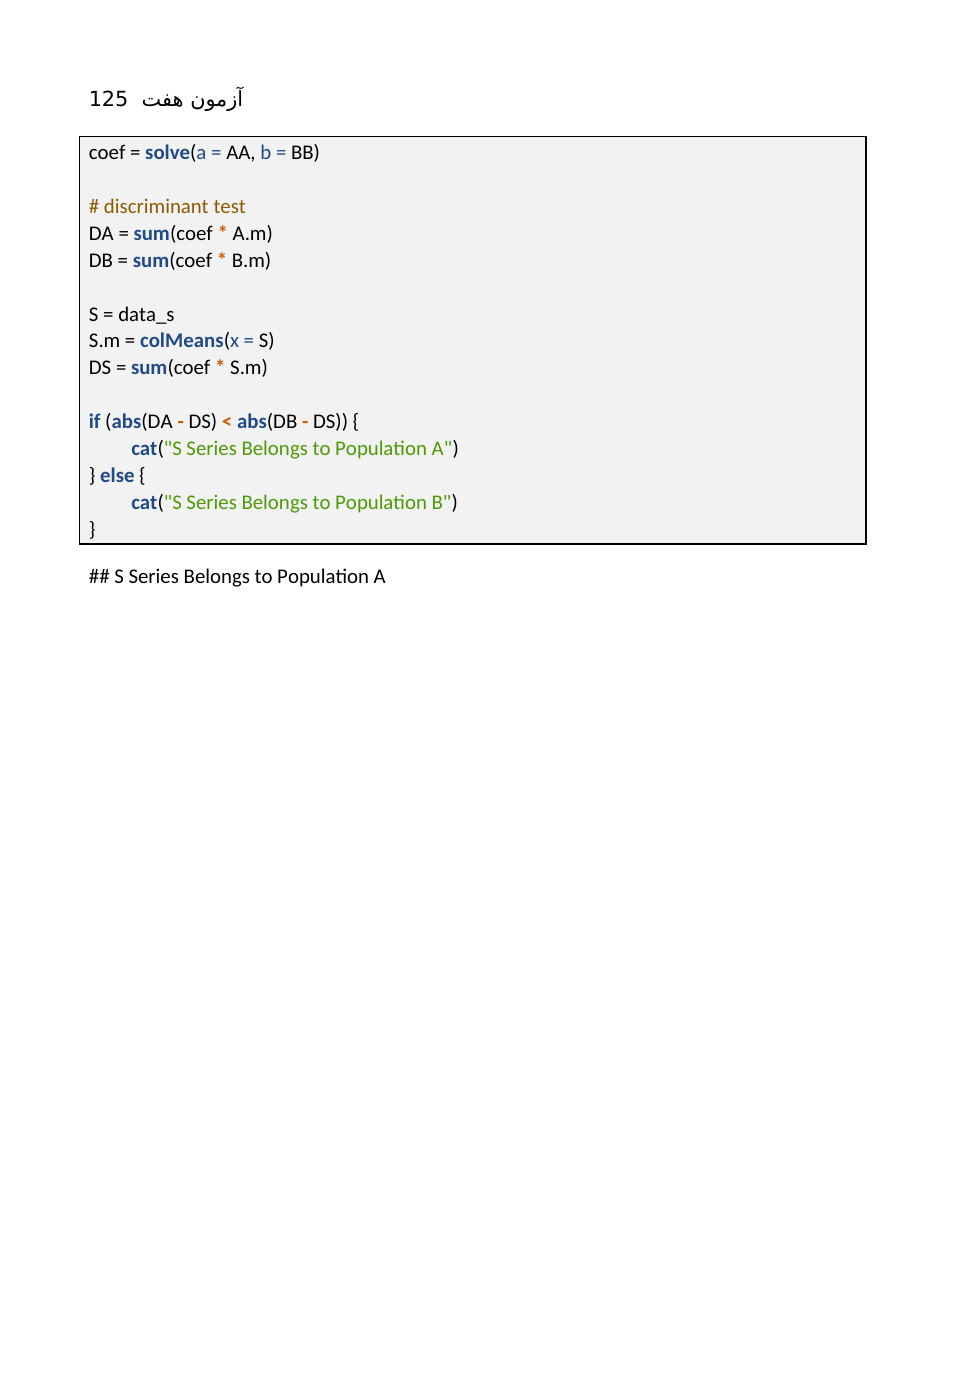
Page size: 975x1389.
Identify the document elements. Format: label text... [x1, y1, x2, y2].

text coef = solve(a = AA, b = BB) # discriminant test DA = sum(coef * A.m) DB = sum(coef * B.m) S = data_s S.m = colMeans(x = S) DS = sum(coef * S.m) if (abs(DA - DS) < abs(DB - DS)) { cat("S Series Belongs to Population A") } else { cat("S Series Belongs to Population B") } [80, 137, 865, 543]
text ## S Series Belongs to Population A [89, 563, 857, 588]
